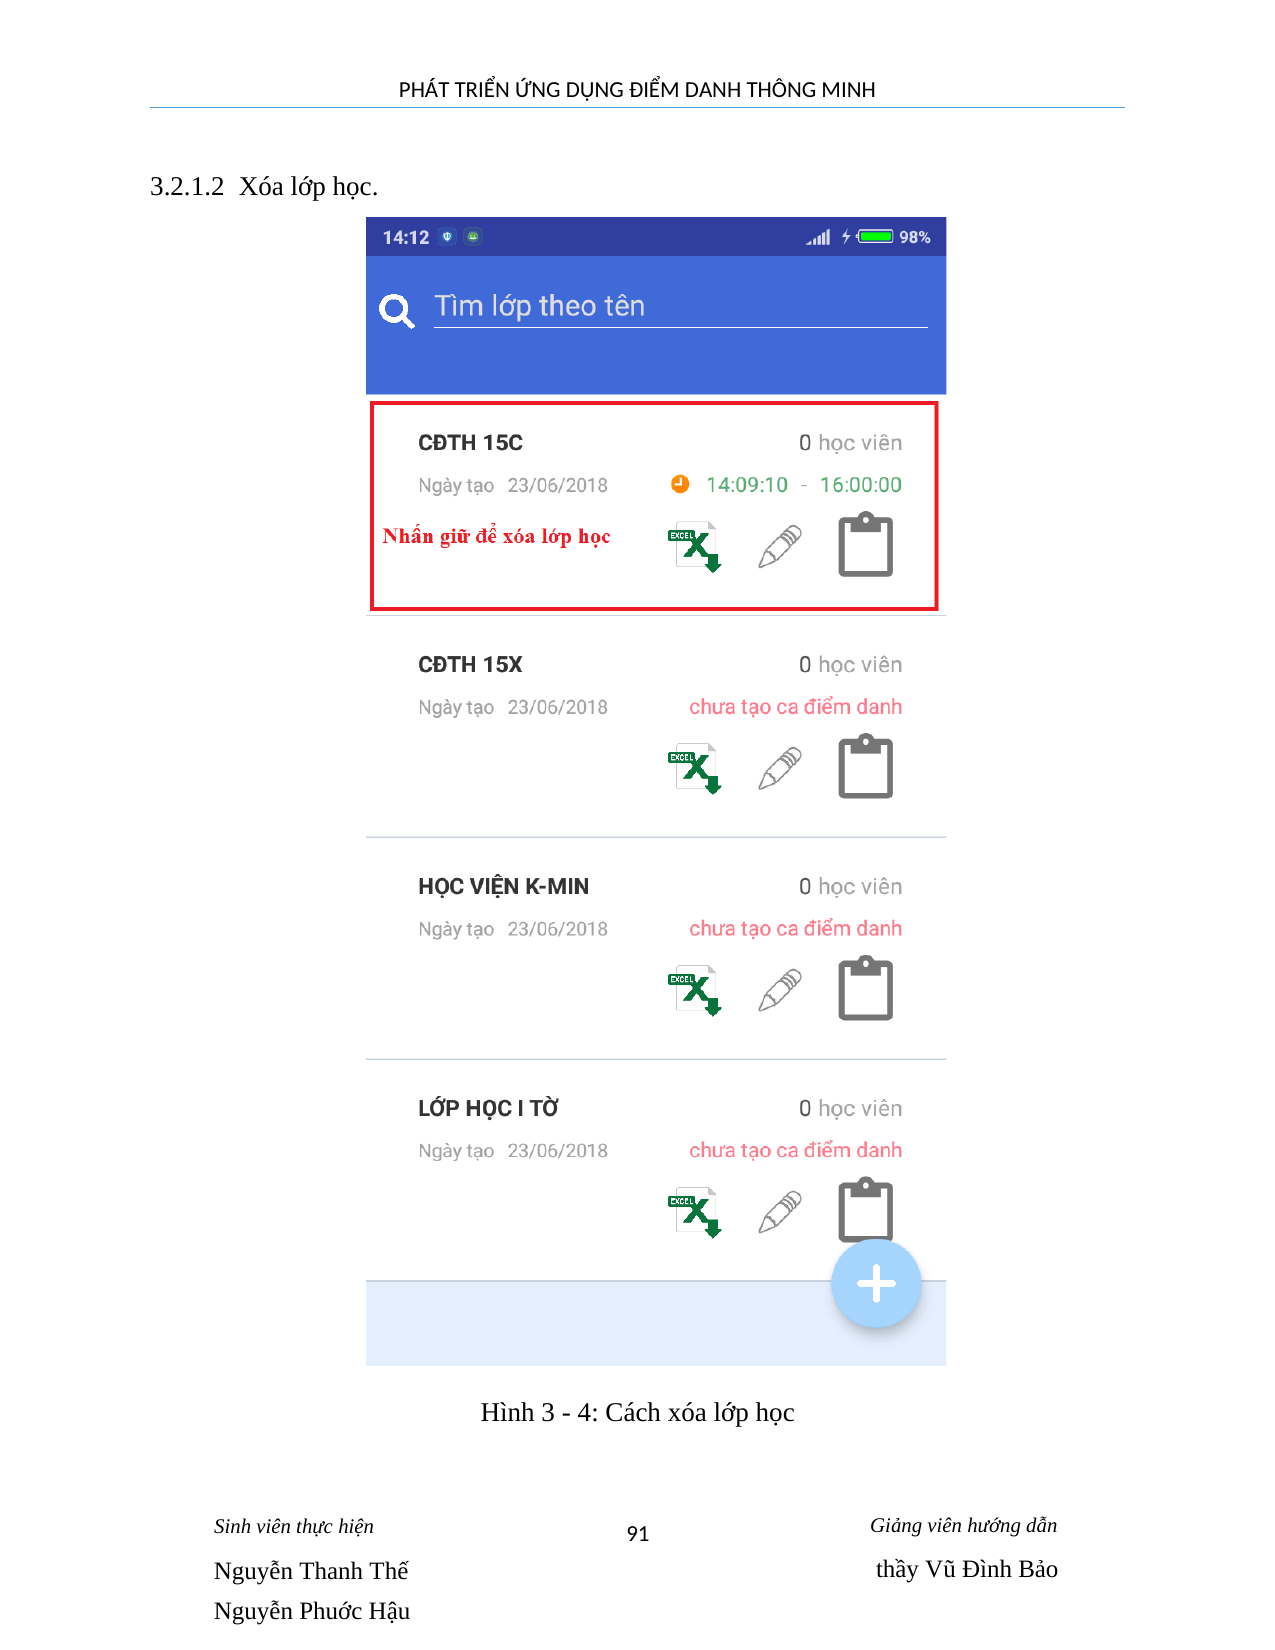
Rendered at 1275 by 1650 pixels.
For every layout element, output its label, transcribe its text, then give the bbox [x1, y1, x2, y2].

picture [366, 217, 947, 1366]
text Hình 3 - 4: Cách xóa lớp học [150, 1396, 1125, 1428]
list Xóa lớp học. [150, 171, 1125, 202]
